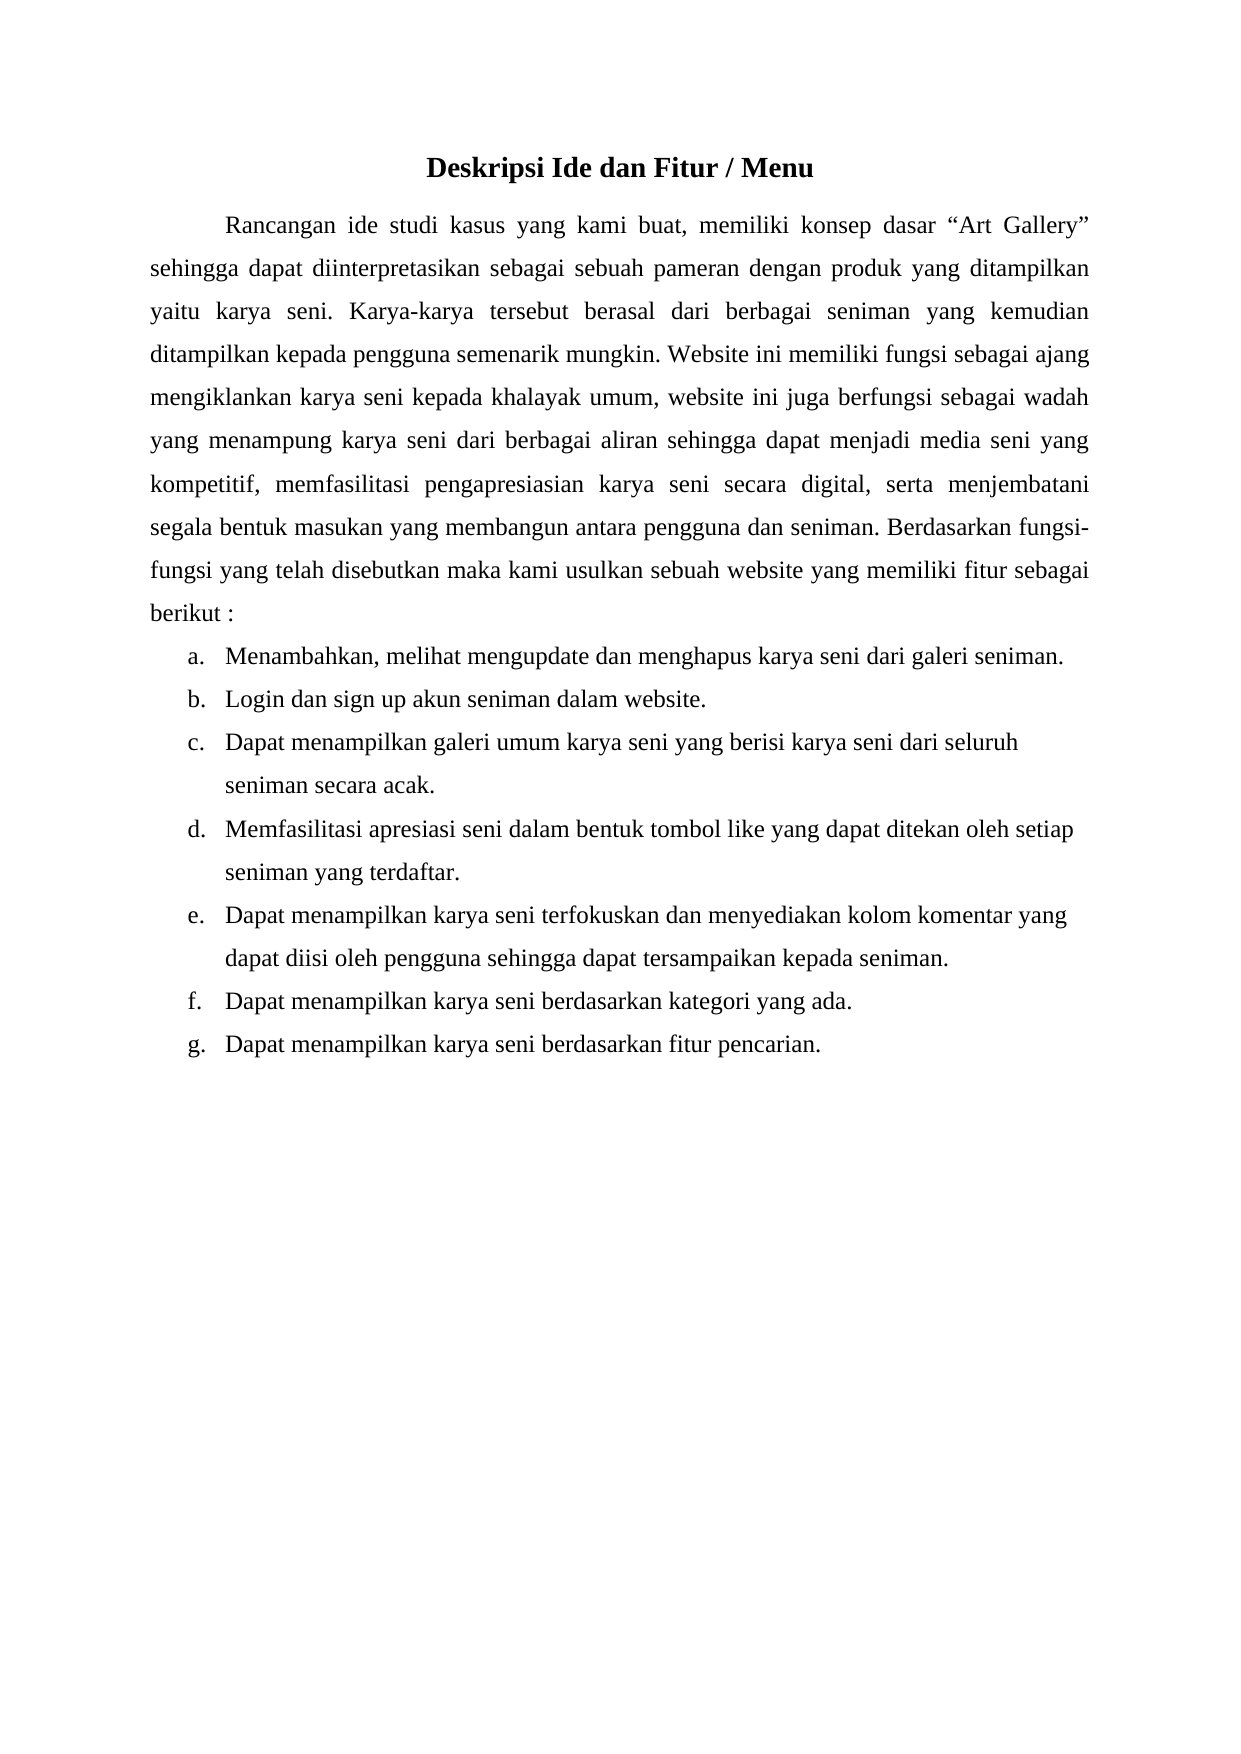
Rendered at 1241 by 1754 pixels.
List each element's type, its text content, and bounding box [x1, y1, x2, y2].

list Memfasilitasi apresiasi seni dalam bentuk tombol like yang dapat ditekan oleh setiap seniman yang terdaftar. [187, 814, 1090, 886]
text Rancangan ide studi kasus yang kami buat, memiliki konsep dasar “Art Gallery” sehingga dapat diinterpretasikan sebagai sebuah pameran dengan produk yang ditampilkan yaitu karya seni. Karya-karya tersebut berasal dari berbagai seniman yang kemudian ditampilkan kepada pengguna semenarik mungkin. Website ini memiliki fungsi sebagai ajang mengiklankan karya seni kepada khalayak umum, website ini juga berfungsi sebagai wadah yang menampung karya seni dari berbagai aliran sehingga dapat menjadi media seni yang kompetitif, memfasilitasi pengapresiasian karya seni secara digital, serta menjembatani segala bentuk masukan yang membangun antara pengguna dan seniman. Berdasarkan fungsi-fungsi yang telah disebutkan maka kami usulkan sebuah website yang memiliki fitur sebagai berikut : [150, 210, 1090, 627]
list Dapat menampilkan karya seni terfokuskan dan menyediakan kolom komentar yang dapat diisi oleh pengguna sehingga dapat tersampaikan kepada seniman. [187, 900, 1090, 972]
list Menambahkan, melihat mengupdate dan menghapus karya seni dari galeri seniman. [187, 641, 1090, 670]
list Login dan sign up akun seniman dalam website. [187, 684, 1090, 713]
text Deskripsi Ide dan Fitur / Menu [150, 150, 1090, 183]
list Dapat menampilkan karya seni berdasarkan kategori yang ada. [187, 986, 1090, 1015]
list Dapat menampilkan karya seni berdasarkan fitur pencarian. [187, 1029, 1090, 1058]
list Dapat menampilkan galeri umum karya seni yang berisi karya seni dari seluruh seniman secara acak. [187, 727, 1090, 799]
